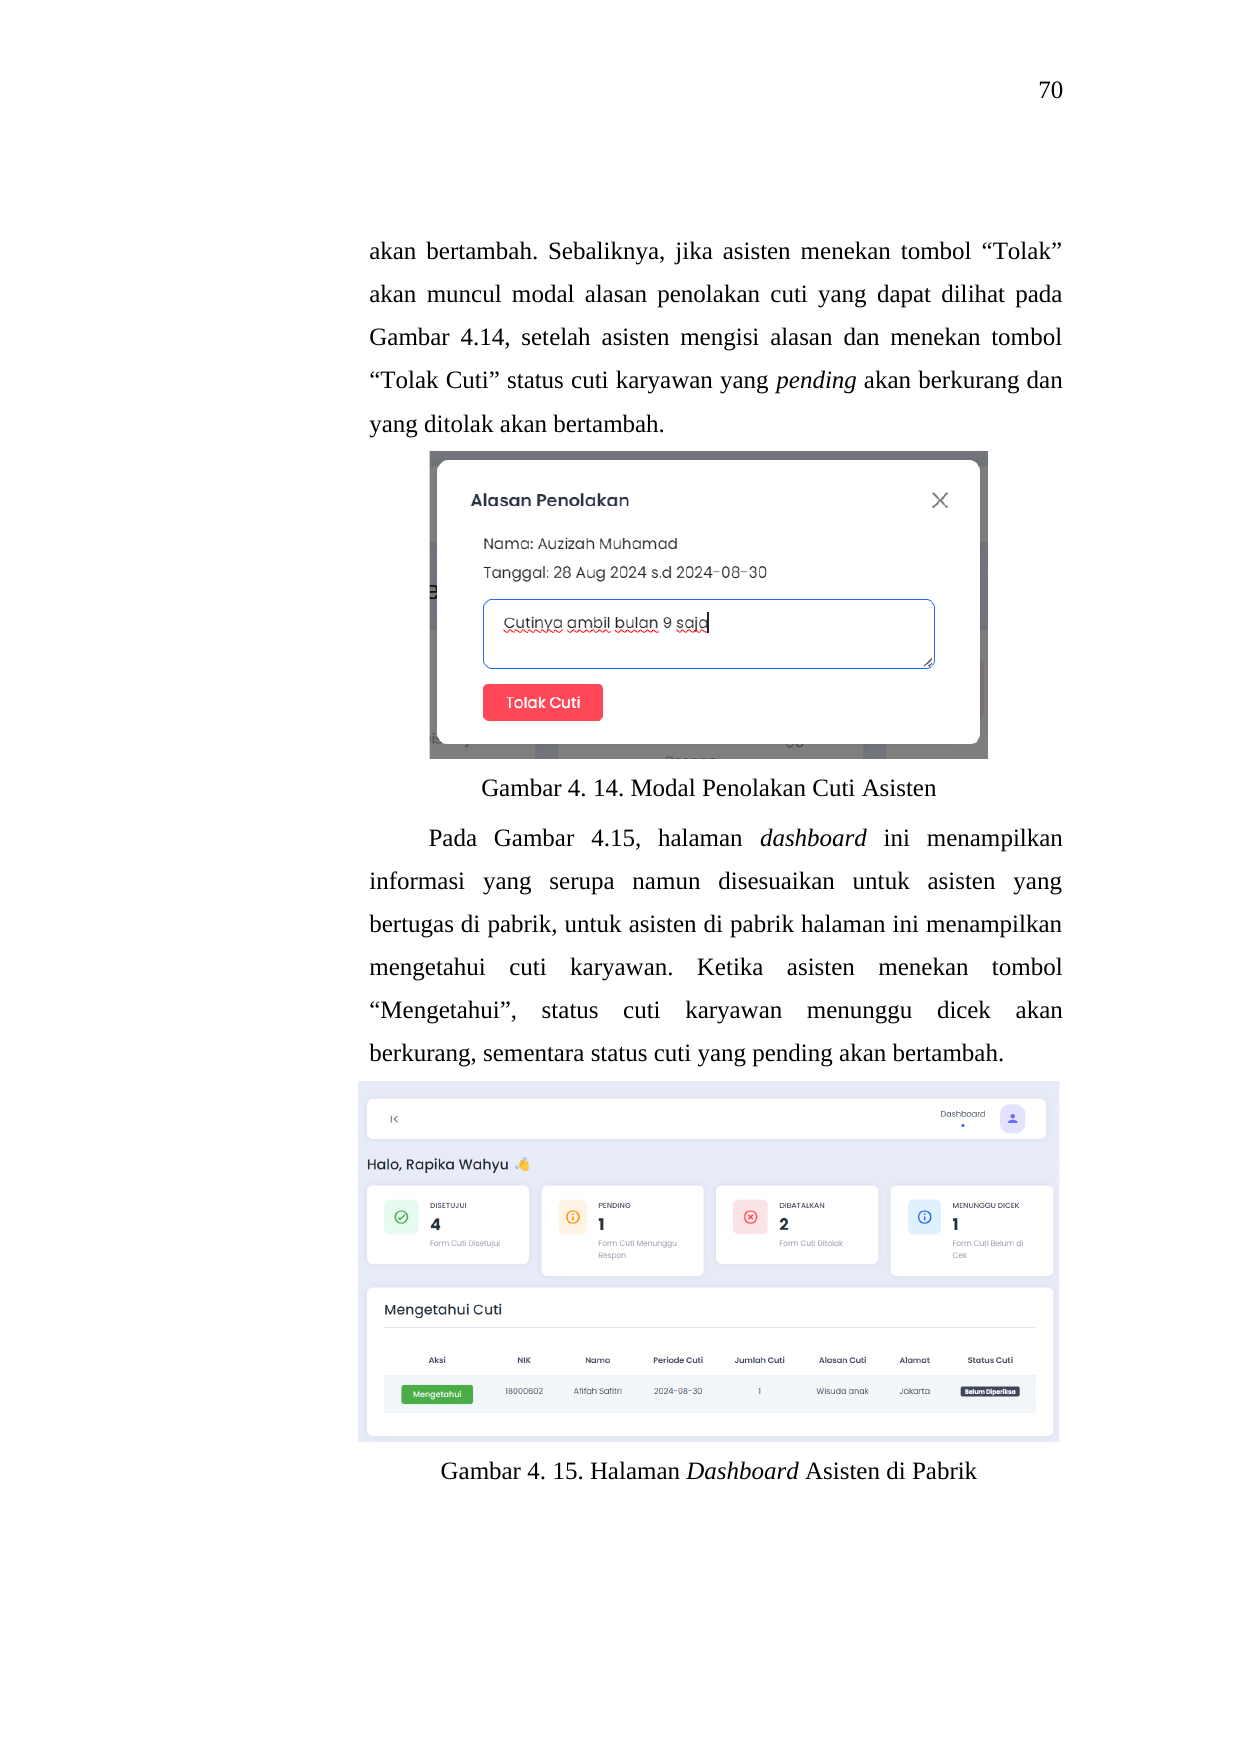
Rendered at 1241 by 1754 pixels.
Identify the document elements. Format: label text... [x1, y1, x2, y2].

text Gambar 4. 14. Modal Penolakan Cuti Asisten [354, 773, 1063, 802]
picture [357, 1081, 1060, 1442]
list Pada Gambar 4.15, halaman dashboard ini menampilkan informasi yang serupa namun disesuaikan untuk asisten yang bertugas di pabrik, untuk asisten di pabrik halaman ini menampilkan mengetahui cuti karyawan. Ketika asisten menekan tombol “Mengetahui”, status cuti karyawan menunggu dicek akan berkurang, sementara status cuti yang pending akan bertambah. [369, 823, 1063, 1067]
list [369, 236, 1063, 437]
picture [429, 451, 988, 759]
text Gambar 4. 15. Halaman Dashboard Asisten di Pabrik [354, 1456, 1063, 1485]
